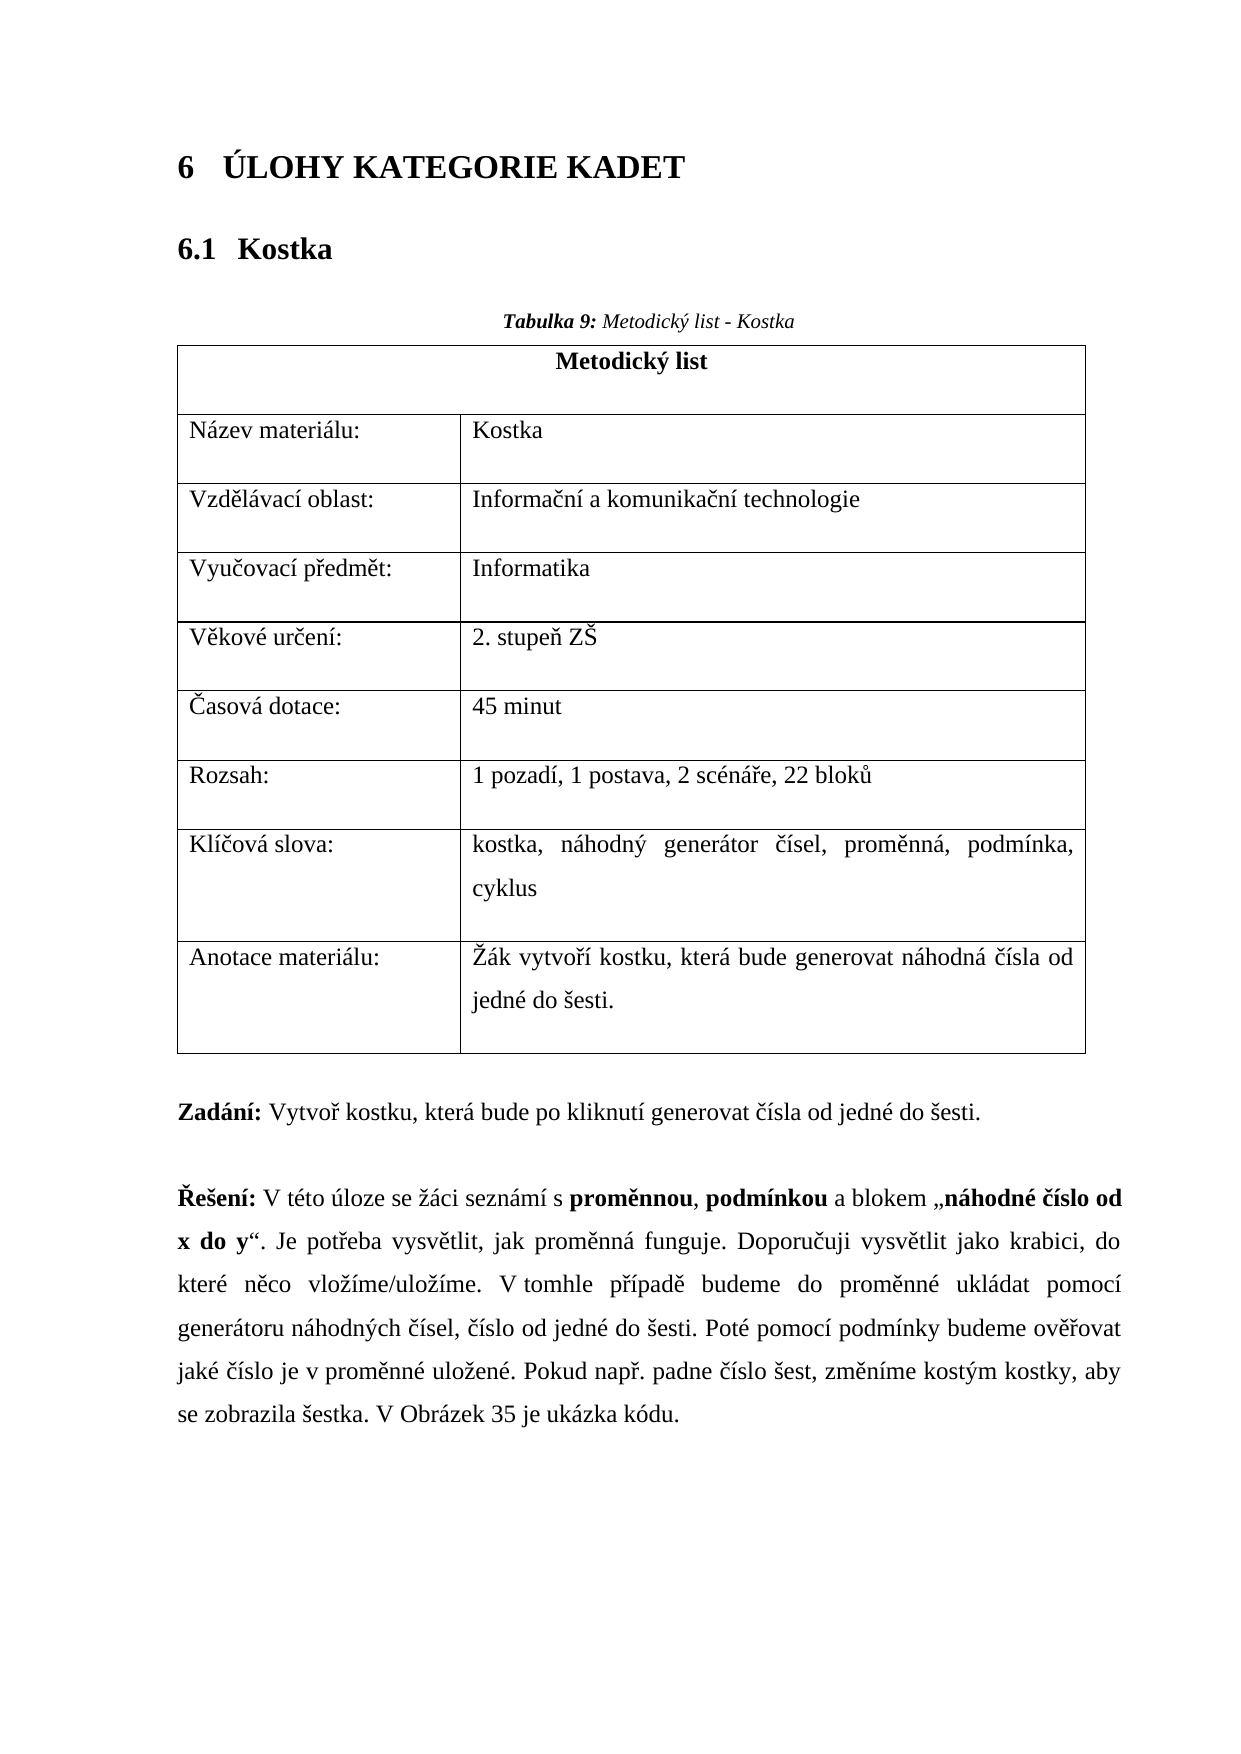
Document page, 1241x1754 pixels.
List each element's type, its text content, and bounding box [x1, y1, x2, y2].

table_cell 2. stupeň ZŠ [461, 623, 1085, 690]
text Zadání: Vytvoř kostku, která bude po kliknutí generovat čísla od jedné do šesti. [177, 1097, 1122, 1126]
table_cell Časová dotace: [178, 691, 460, 759]
subtitle ÚLOHY KATEGORIE KADET [177, 148, 1122, 186]
subtitle Kostka [177, 230, 1122, 266]
table_cell Název materiálu: [178, 415, 460, 483]
table_header Metodický list [178, 346, 1085, 414]
text Řešení: V této úloze se žáci seznámí s proměnnou, podmínkou a blokem „náhodné číslo od x do y“. Je potřeba vysvětlit, jak proměnná funguje. Doporučuji vysvětlit jako krabici, do které něco vložíme/uložíme. V tomhle případě budeme do proměnné ukládat pomocí generátoru náhodných čísel, číslo od jedné do šesti. Poté pomocí podmínky budeme ověřovat jaké číslo je v proměnné uložené. Pokud např. padne číslo šest, změníme kostým kostky, aby se zobrazila šestka. V Obrázek 35 je ukázka kódu. [177, 1183, 1122, 1428]
table_cell Anotace materiálu: [178, 942, 460, 1053]
table_cell Kostka [461, 415, 1085, 483]
table_cell 45 minut [461, 691, 1085, 759]
table_cell Informační a komunikační technologie [461, 484, 1085, 552]
table_cell Věkové určení: [178, 623, 460, 690]
table_cell Vzdělávací oblast: [178, 484, 460, 552]
text Tabulka 9: Metodický list - Kostka [177, 309, 1122, 333]
table_cell Vyučovací předmět: [178, 553, 460, 621]
table_cell Klíčová slova: [178, 830, 460, 941]
table_cell 1 pozadí, 1 postava, 2 scénáře, 22 bloků [461, 761, 1085, 828]
table_cell Žák vytvoří kostku, která bude generovat náhodná čísla od jedné do šesti. [461, 942, 1085, 1053]
table_cell Informatika [461, 553, 1085, 621]
table_cell kostka, náhodný generátor čísel, proměnná, podmínka, cyklus [461, 830, 1085, 941]
table_cell Rozsah: [178, 761, 460, 828]
